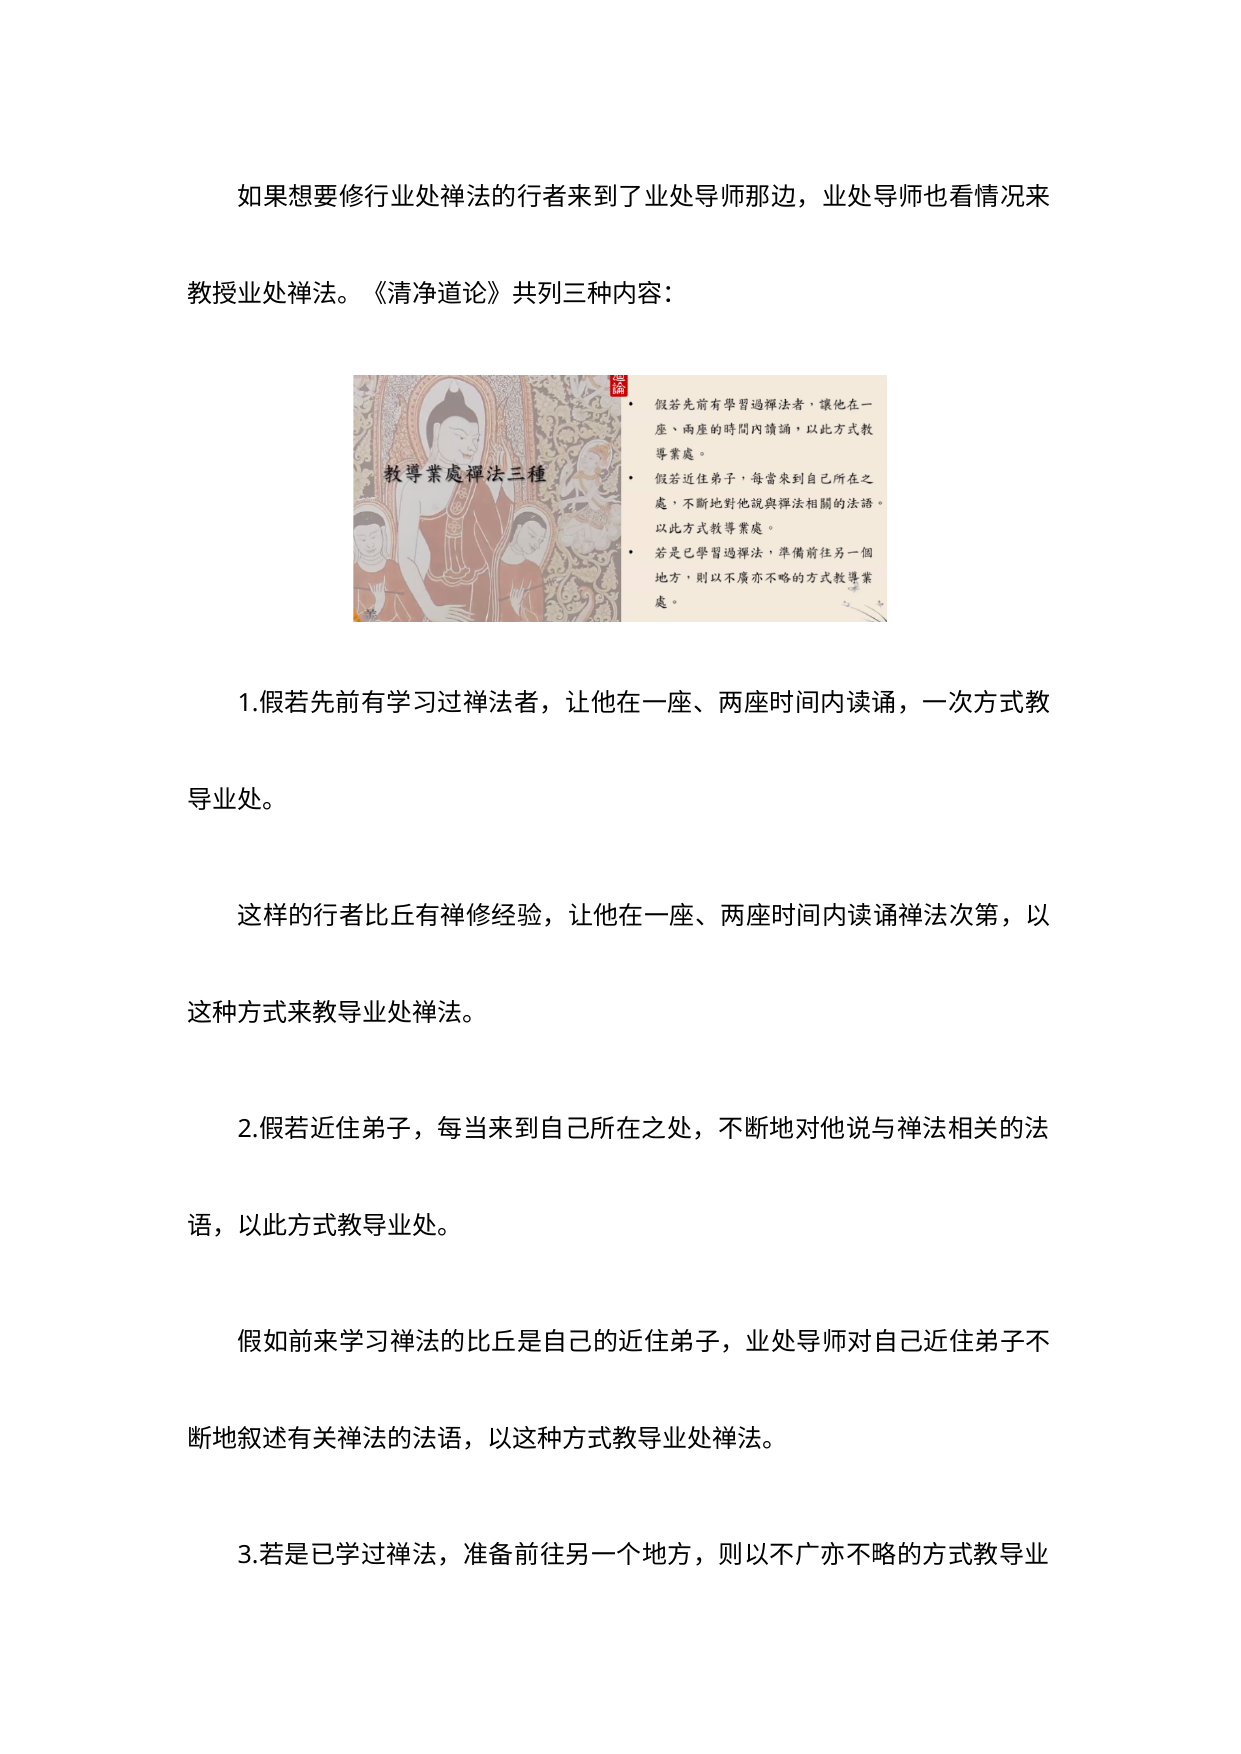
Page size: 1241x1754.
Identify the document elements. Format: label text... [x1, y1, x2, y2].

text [187, 1520, 1053, 1585]
text 1.假若先前有学习过禅法者，让他在一座、两座时间内读诵，一次方式教导业处。 [187, 668, 1053, 830]
picture [353, 375, 887, 622]
text 2.假若近住弟子，每当来到自己所在之处，不断地对他说与禅法相关的法语，以此方式教导业处。 [187, 1094, 1053, 1256]
text 这样的行者比丘有禅修经验，让他在一座、两座时间内读诵禅法次第，以这种方式来教导业处禅法。 [187, 881, 1053, 1043]
text 假如前来学习禅法的比丘是自己的近住弟子，业处导师对自己近住弟子不断地叙述有关禅法的法语，以这种方式教导业处禅法。 [187, 1307, 1053, 1469]
text 如果想要修行业处禅法的行者来到了业处导师那边，业处导师也看情况来教授业处禅法。《清净道论》共列三种内容： [187, 162, 1053, 324]
